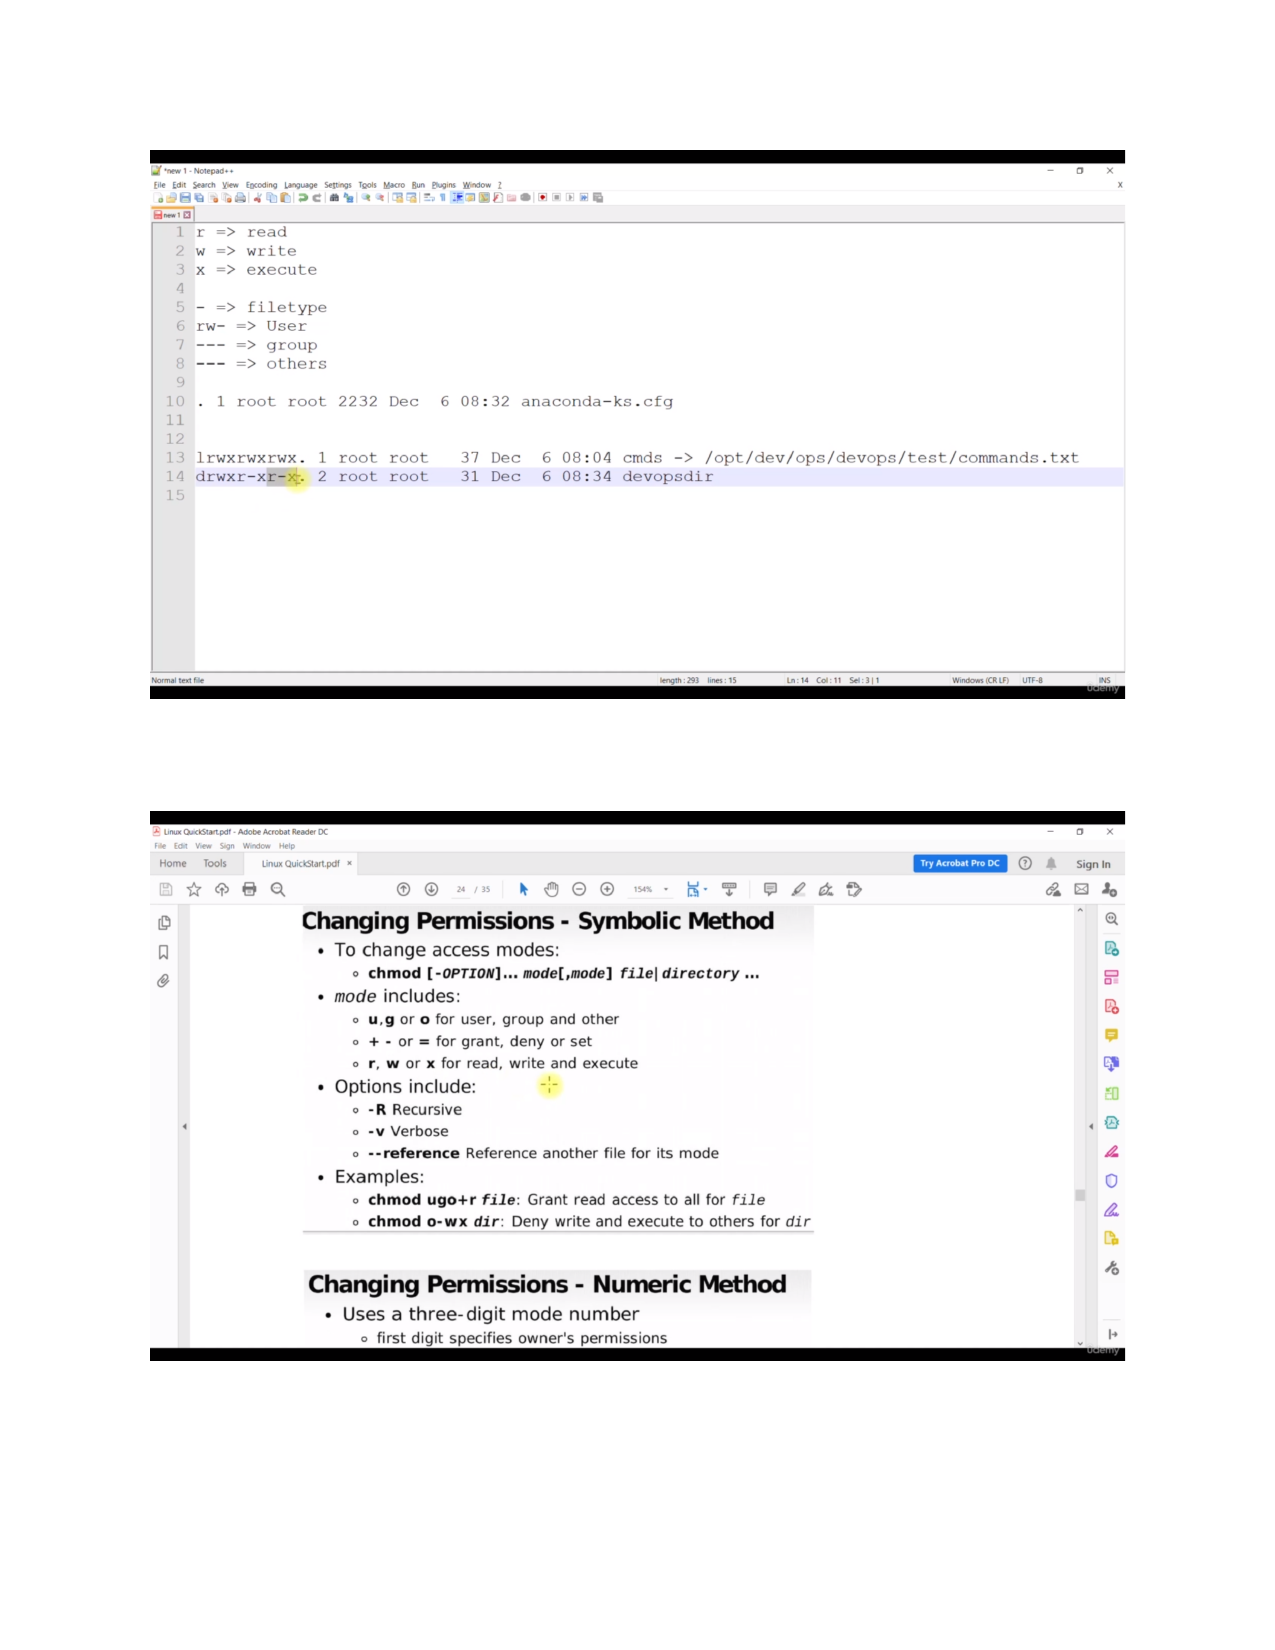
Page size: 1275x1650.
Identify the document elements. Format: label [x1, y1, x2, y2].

picture [150, 811, 1125, 1361]
picture [150, 150, 1125, 699]
